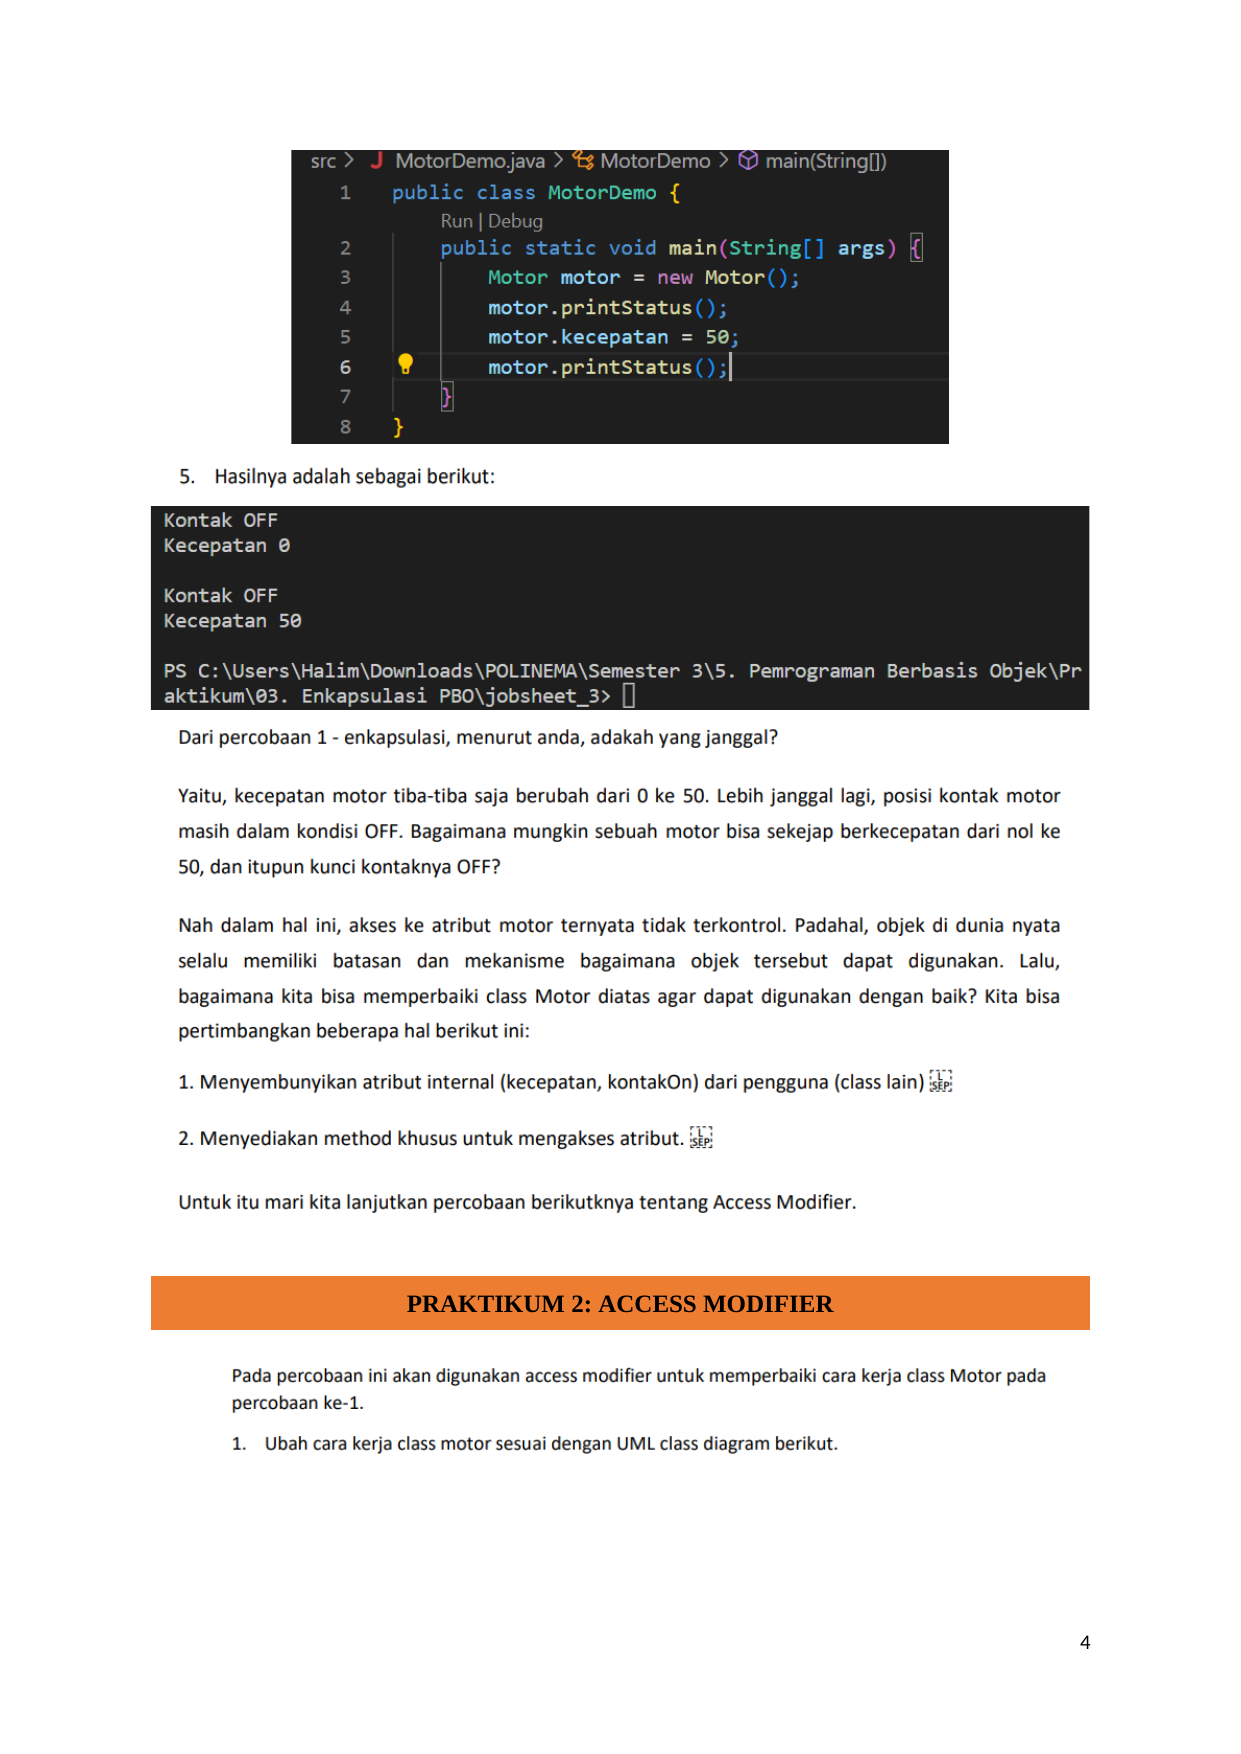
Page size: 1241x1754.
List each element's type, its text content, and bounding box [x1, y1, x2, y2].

picture [150, 506, 1090, 710]
picture [225, 1362, 1050, 1463]
picture [291, 150, 949, 444]
table_header PRAKTIKUM 2: ACCESS MODIFIER [151, 1276, 1090, 1330]
picture [175, 725, 1065, 1215]
picture [171, 460, 1069, 491]
